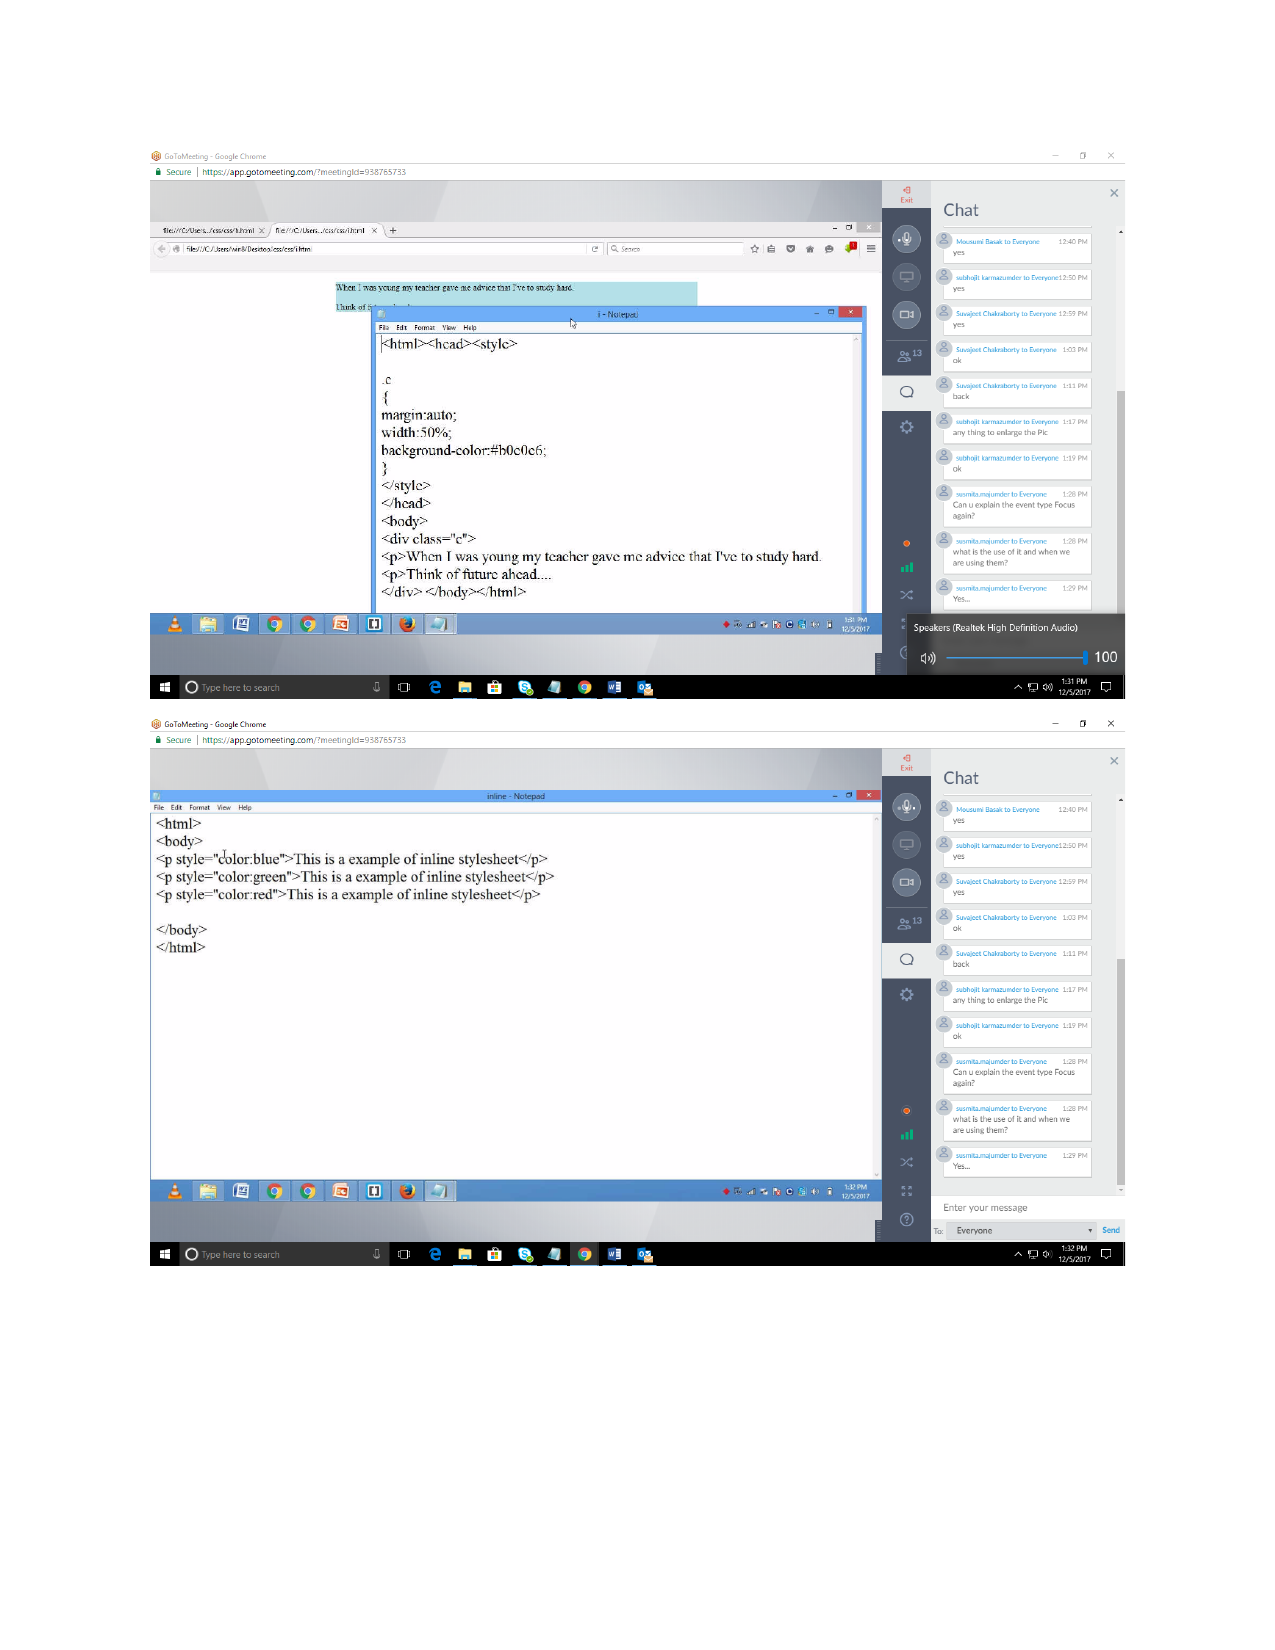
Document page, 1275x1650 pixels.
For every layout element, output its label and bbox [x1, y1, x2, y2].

picture [150, 150, 1125, 699]
picture [150, 717, 1125, 1266]
